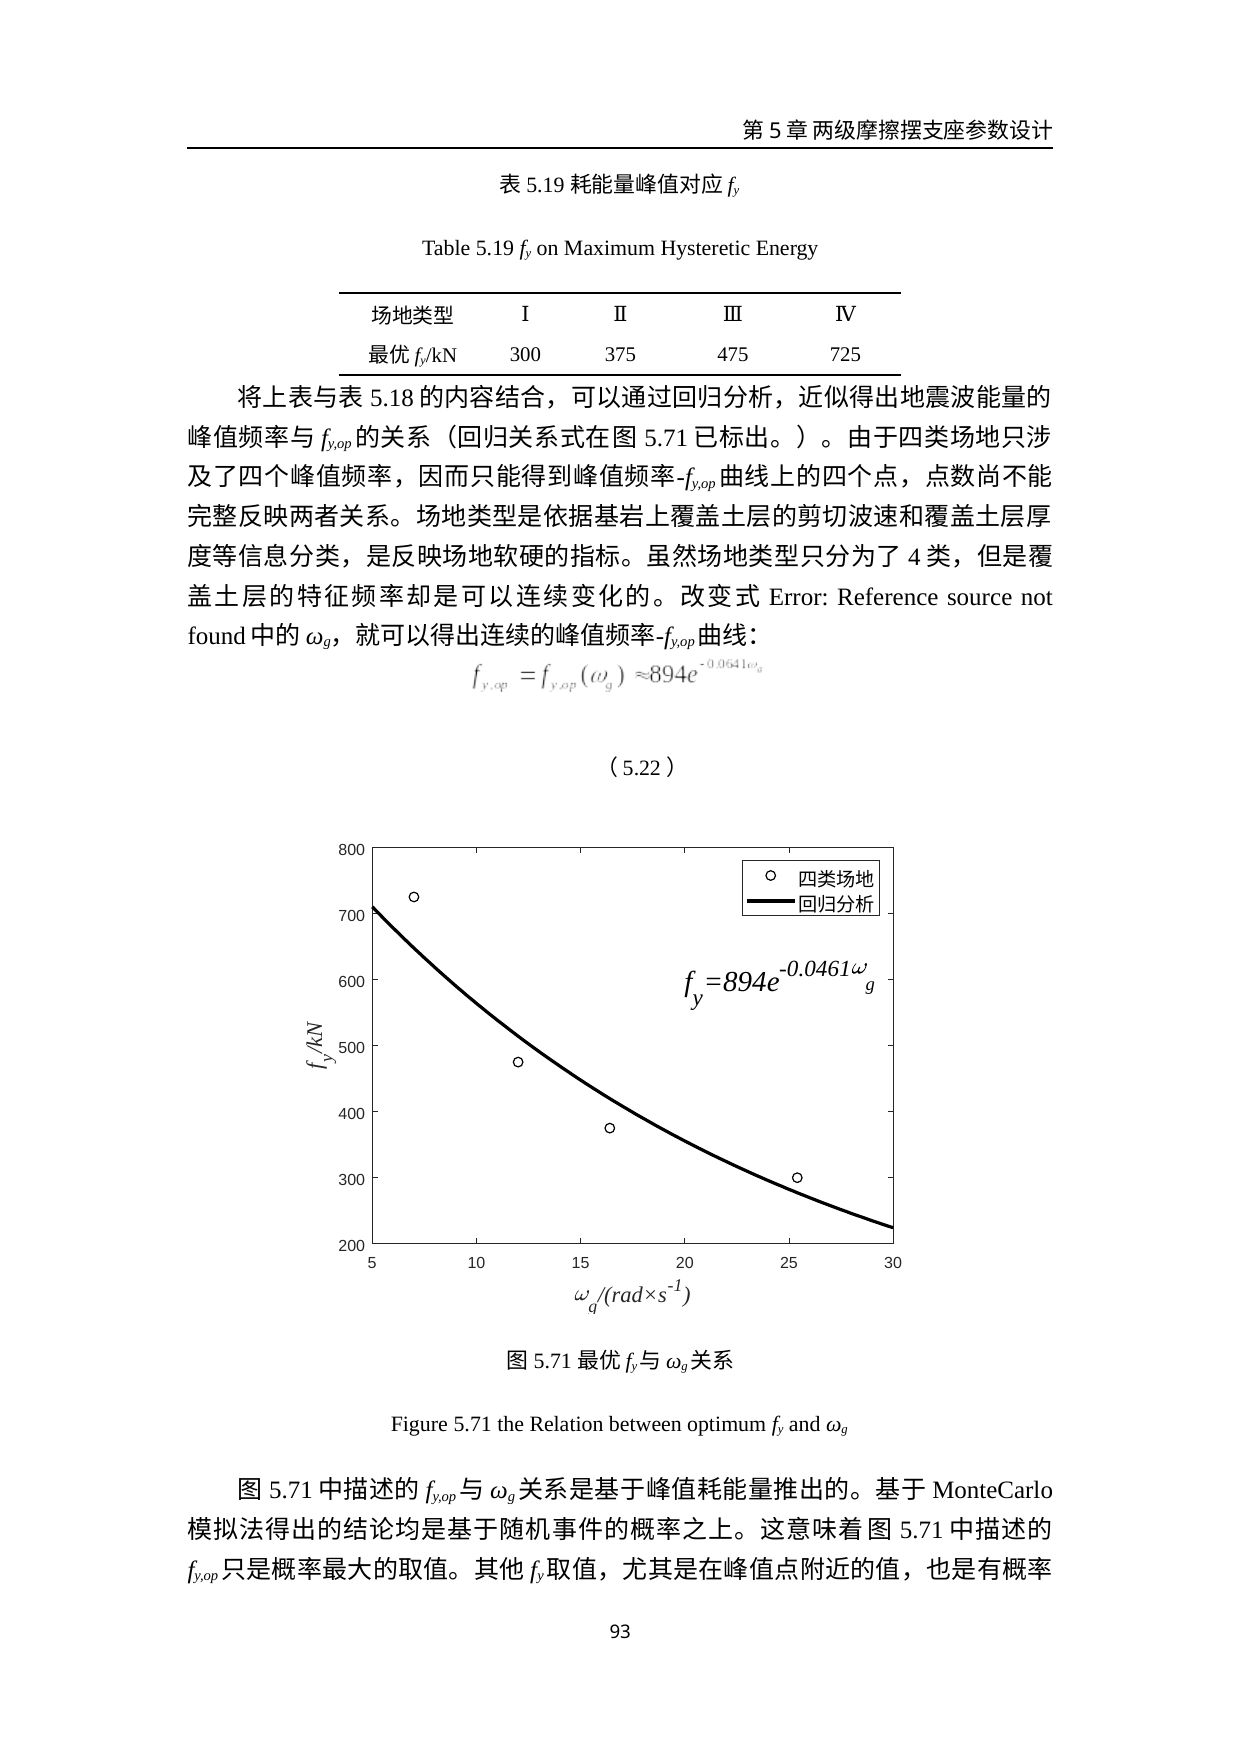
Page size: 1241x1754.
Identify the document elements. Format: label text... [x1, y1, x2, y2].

table_header Ⅱ [564, 294, 676, 334]
table_header Ⅰ [487, 294, 564, 334]
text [187, 1468, 1053, 1587]
table_cell 375 [564, 334, 676, 374]
table_cell 725 [789, 334, 901, 374]
table_cell 300 [487, 334, 564, 374]
table_header Ⅲ [676, 294, 789, 334]
text Figure . the Relation between optimum fy and ωg [187, 1403, 1053, 1443]
table_header Ⅳ [789, 294, 901, 334]
table_header 场地类型 [339, 294, 487, 334]
text Table . fy on Maximum Hysteretic Energy [187, 228, 1053, 267]
text （ .22 ） [187, 746, 1053, 785]
table_cell 475 [676, 334, 789, 374]
table_cell 最优fy/kN [339, 334, 487, 374]
